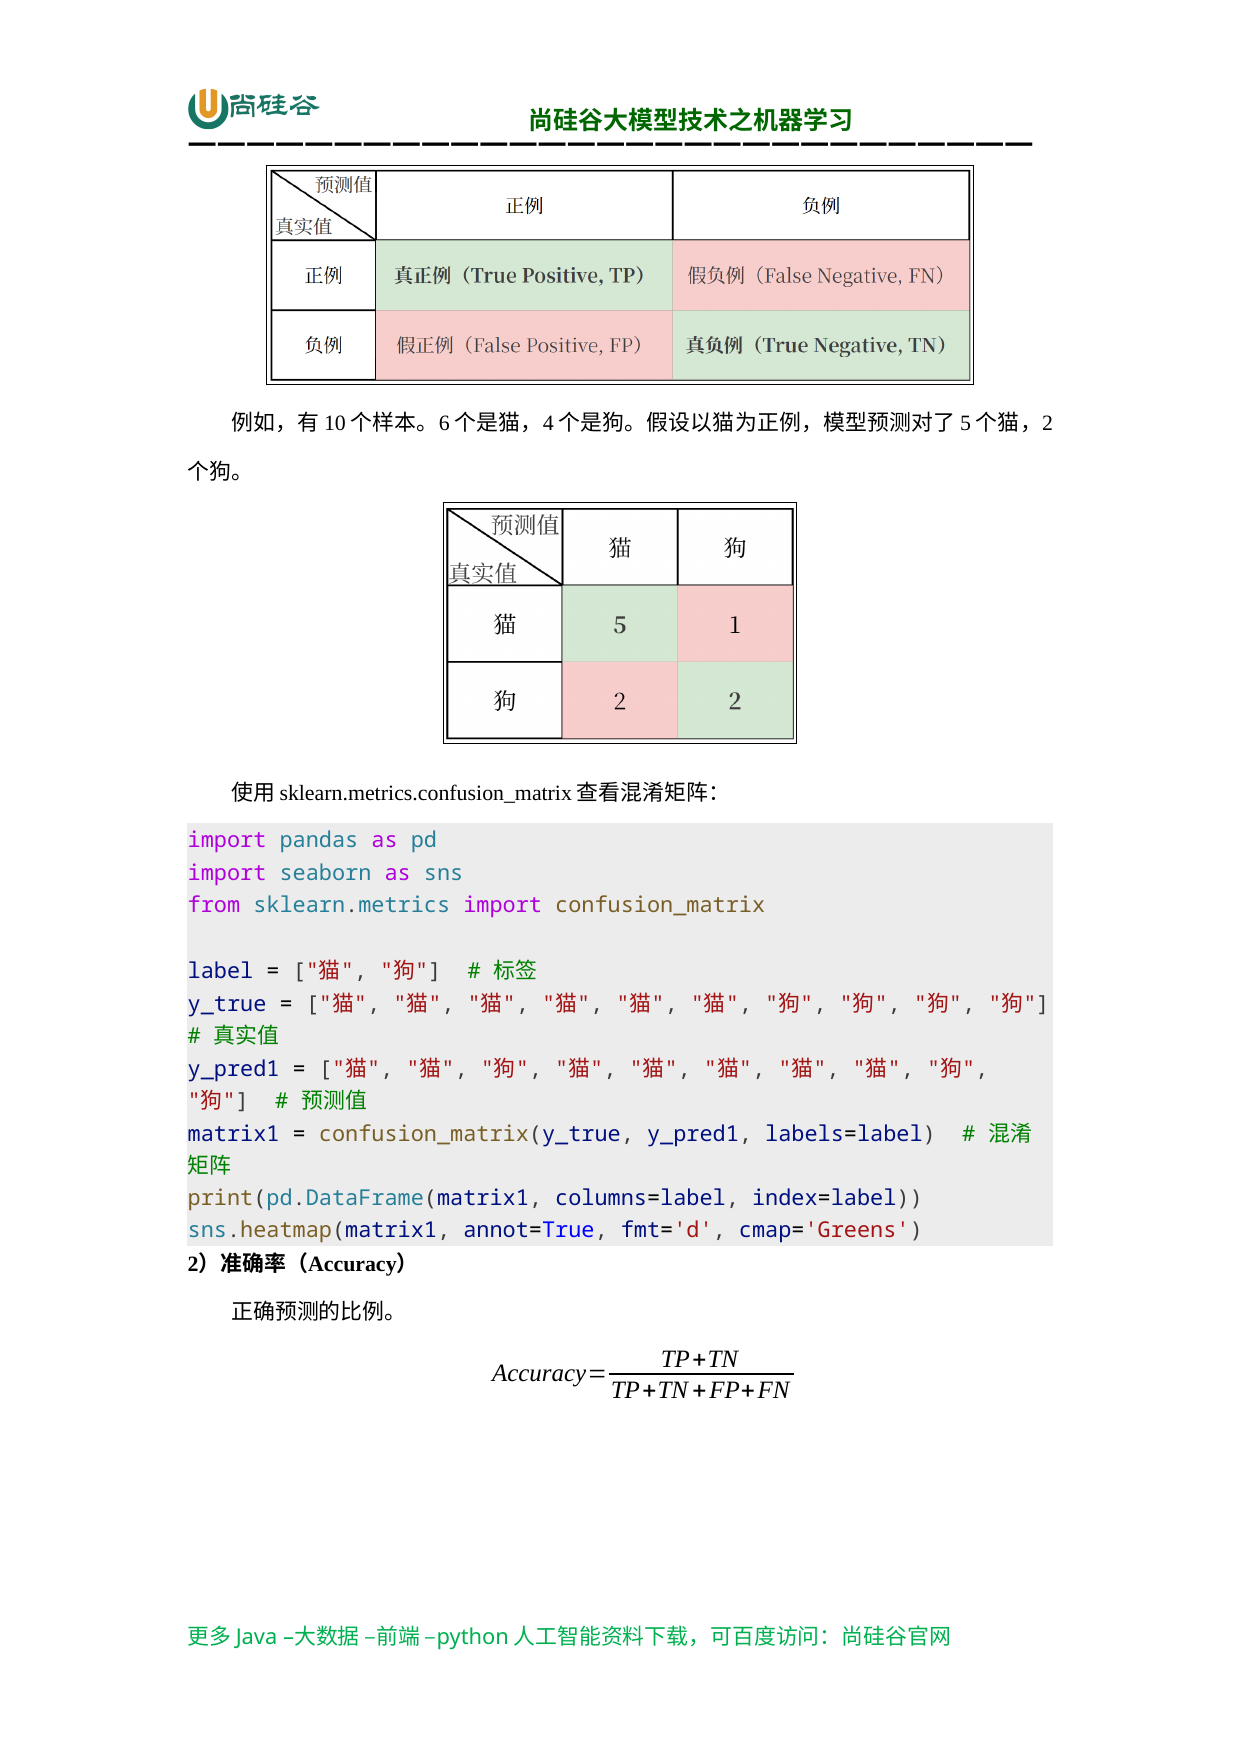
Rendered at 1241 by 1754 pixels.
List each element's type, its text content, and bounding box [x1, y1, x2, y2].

text 使用sklearn.metrics.confusion_matrix查看混淆矩阵： [187, 775, 1053, 807]
text from sklearn.metrics import confusion_matrix [187, 888, 1053, 921]
text print(pd.DataFrame(matrix1, columns=label, index=label)) [187, 1181, 1053, 1213]
text 准确率（Accuracy） [187, 1246, 1053, 1278]
text y_pred1 = ["猫", "猫", "狗", "猫", "猫", "猫", "猫", "猫", "狗", "狗"] # 预测值 [187, 1051, 1053, 1116]
text sns.heatmap(matrix1, annot=True, fmt='d', cmap='Greens') [187, 1213, 1053, 1246]
text matrix1 = confusion_matrix(y_true, y_pred1, labels=label) # 混淆矩阵 [187, 1116, 1053, 1181]
text 例如，有10个样本。6个是猫，4个是狗。假设以猫为正例，模型预测对了5个猫，2个狗。 [187, 405, 1053, 486]
picture [267, 166, 973, 384]
text 正确预测的比例。 [187, 1294, 1053, 1326]
picture [444, 503, 796, 743]
text import pandas as pd [187, 823, 1053, 856]
text label = ["猫", "狗"] # 标签 [187, 953, 1053, 986]
picture [187, 88, 321, 130]
text import seaborn as sns [187, 856, 1053, 888]
text y_true = ["猫", "猫", "猫", "猫", "猫", "猫", "狗", "狗", "狗", "狗"] # 真实值 [187, 986, 1053, 1051]
